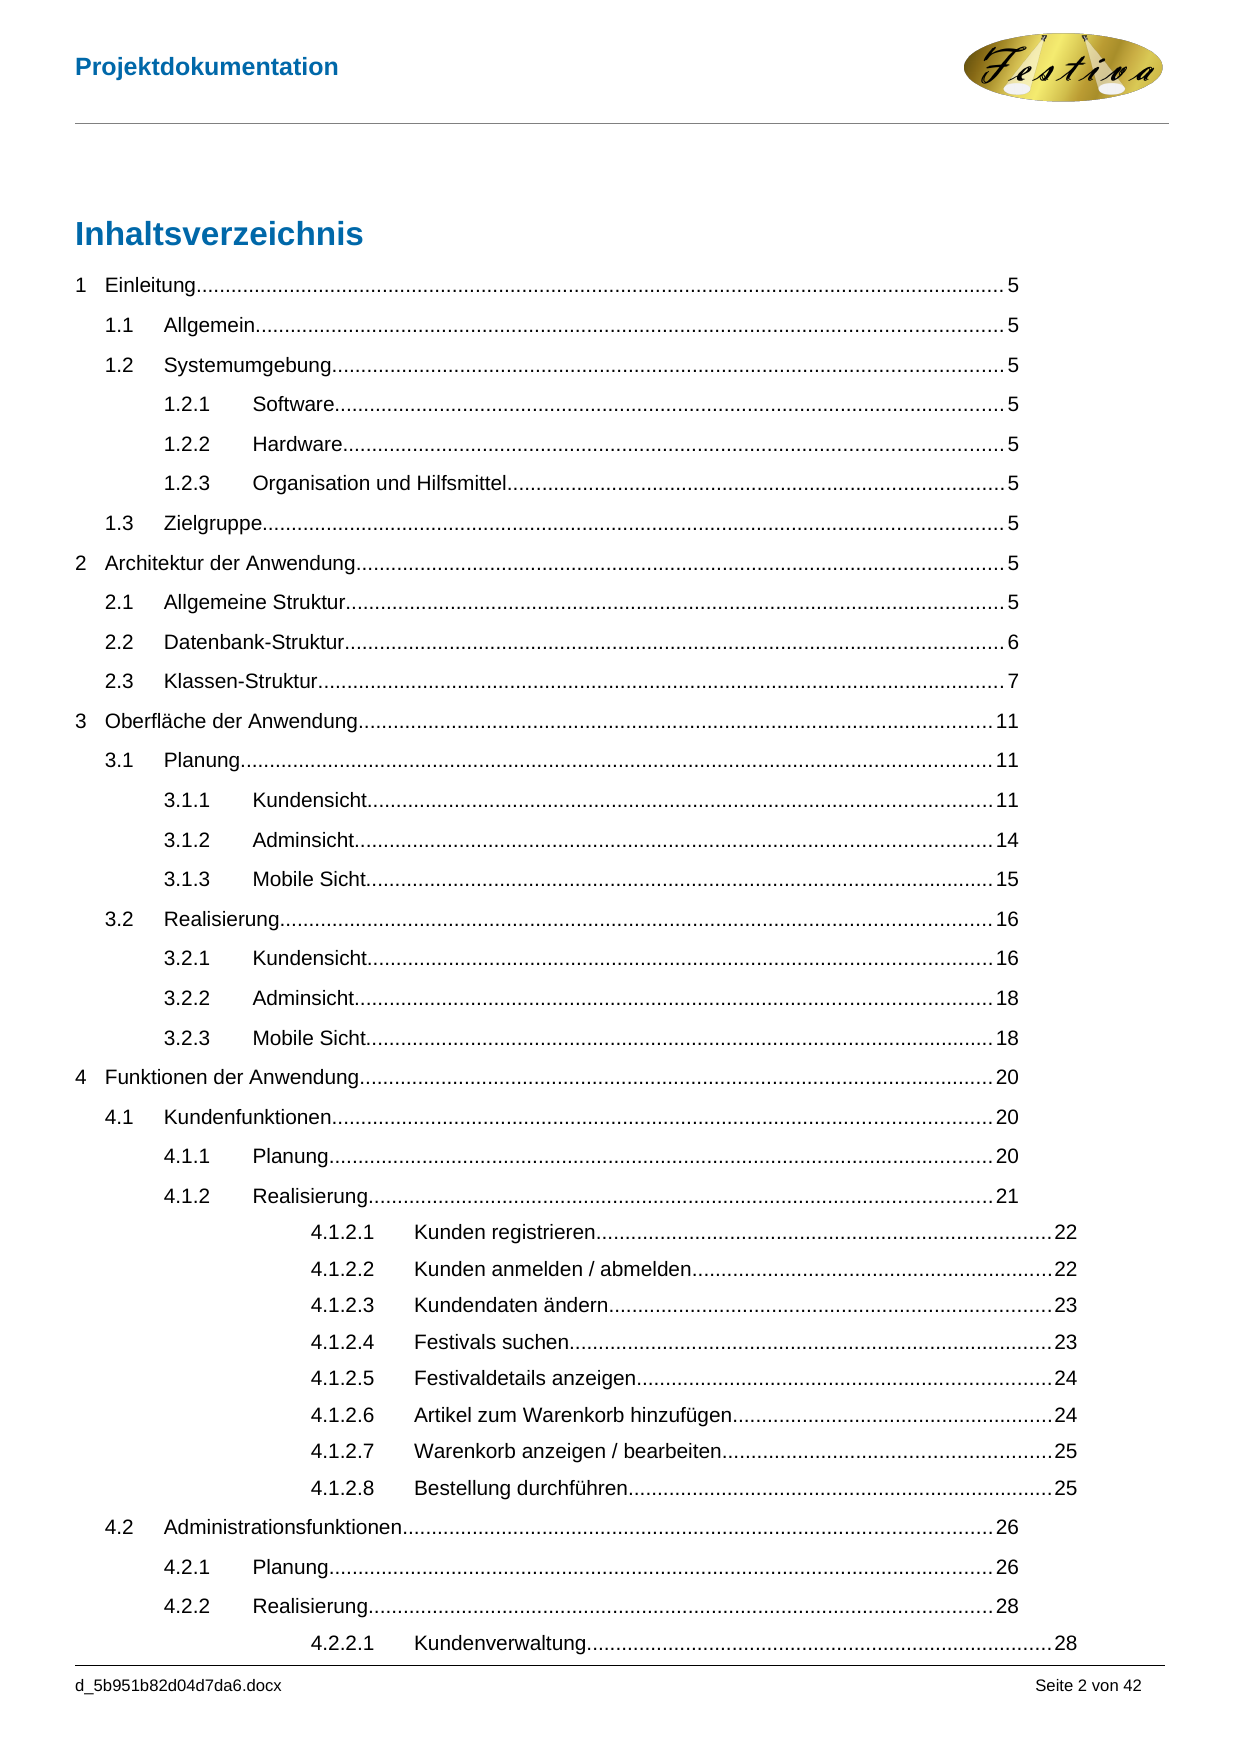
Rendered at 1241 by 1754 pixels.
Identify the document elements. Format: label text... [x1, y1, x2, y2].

text 4.1.2.6 Artikel zum Warenkorb hinzufügen 24 [252, 1402, 1136, 1426]
text 2.1 Allgemeine Struktur 5 [104, 587, 1136, 614]
text 1.2.1 Software 5 [164, 389, 1136, 416]
text 4.2 Administrationsfunktionen 26 [104, 1512, 1136, 1539]
text 1 Einleitung 5 [75, 270, 1136, 297]
text 3.2 Realisierung 16 [104, 903, 1136, 931]
text 4.2.2.1 Kundenverwaltung 28 [252, 1631, 1136, 1654]
text 3.2.3 Mobile Sicht 18 [164, 1022, 1136, 1049]
text 3.1 Planung 11 [104, 745, 1136, 772]
text 4.1.2.5 Festivaldetails anzeigen 24 [252, 1366, 1136, 1390]
text 1.2.3 Organisation und Hilfsmittel 5 [164, 468, 1136, 495]
text 1.1 Allgemein 5 [104, 310, 1136, 337]
text 2.2 Datenbank-Struktur 6 [104, 626, 1136, 653]
text 3 Oberfläche der Anwendung 11 [75, 706, 1136, 733]
text 3.2.2 Adminsicht 18 [164, 983, 1136, 1010]
text 3.1.2 Adminsicht 14 [164, 824, 1136, 851]
text 3.2.1 Kundensicht 16 [164, 943, 1136, 970]
text 4.1 Kundenfunktionen 20 [104, 1101, 1136, 1128]
text 3.1.3 Mobile Sicht 15 [164, 864, 1136, 891]
text 2.3 Klassen-Struktur 7 [104, 666, 1136, 693]
subtitle Inhaltsverzeichnis [75, 213, 1165, 252]
text 1.2 Systemumgebung 5 [104, 349, 1136, 376]
picture [962, 29, 1169, 106]
text 4.1.2.1 Kunden registrieren 22 [252, 1220, 1136, 1244]
text 4.1.2.2 Kunden anmelden / abmelden 22 [252, 1257, 1136, 1281]
text 1.2.2 Hardware 5 [164, 428, 1136, 456]
text 4 Funktionen der Anwendung 20 [75, 1062, 1136, 1089]
text 4.1.2.4 Festivals suchen 23 [252, 1329, 1136, 1353]
text 4.1.2.8 Bestellung durchführen 25 [252, 1475, 1136, 1499]
text 4.2.1 Planung 26 [164, 1551, 1136, 1578]
text 4.1.1 Planung 20 [164, 1141, 1136, 1168]
text 4.1.2 Realisierung 21 [164, 1181, 1136, 1208]
text 3.1.1 Kundensicht 11 [164, 785, 1136, 812]
text 2 Architektur der Anwendung 5 [75, 547, 1136, 574]
text 4.1.2.7 Warenkorb anzeigen / bearbeiten 25 [252, 1439, 1136, 1463]
text 1.3 Zielgruppe 5 [104, 508, 1136, 535]
text 4.1.2.3 Kundendaten ändern 23 [252, 1293, 1136, 1317]
text 4.2.2 Realisierung 28 [164, 1591, 1136, 1618]
